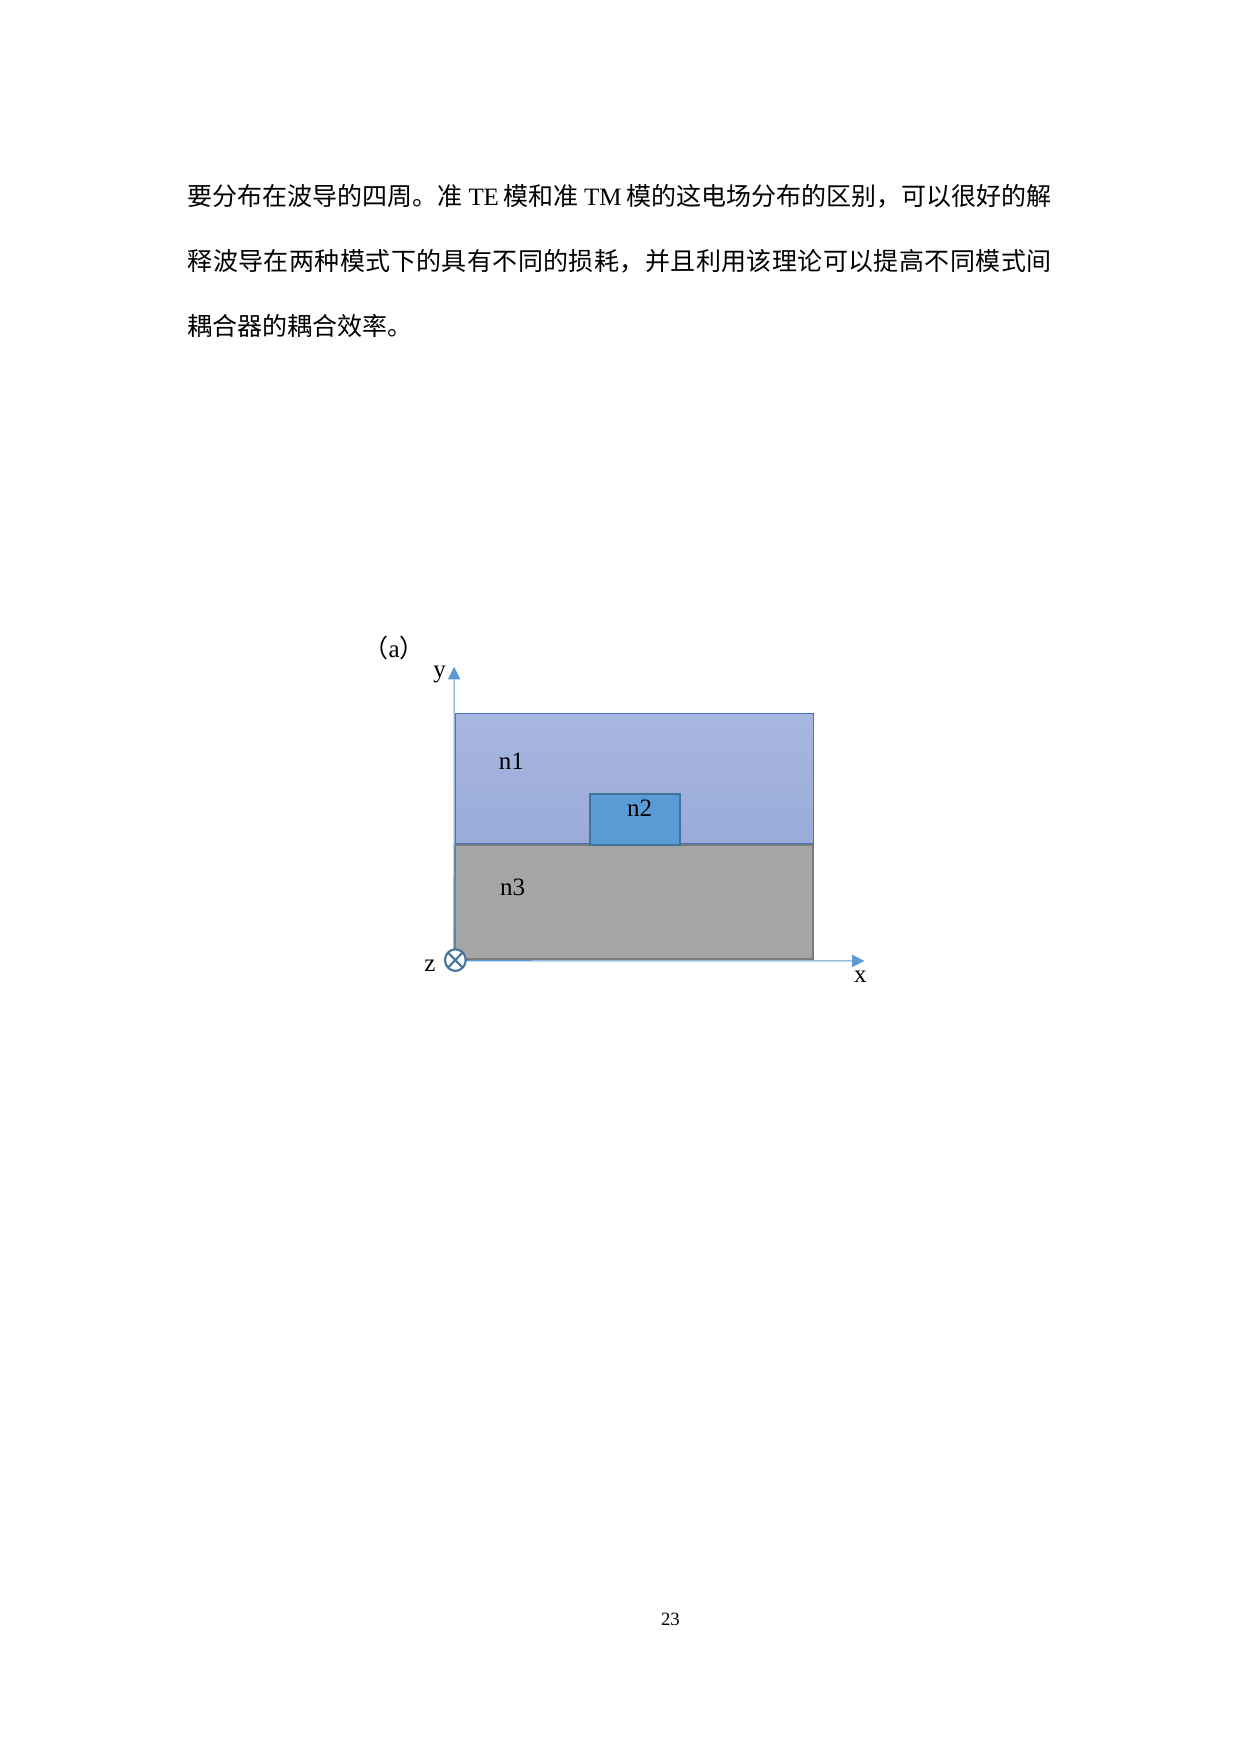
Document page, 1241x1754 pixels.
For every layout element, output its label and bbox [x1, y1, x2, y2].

text [187, 162, 1053, 357]
